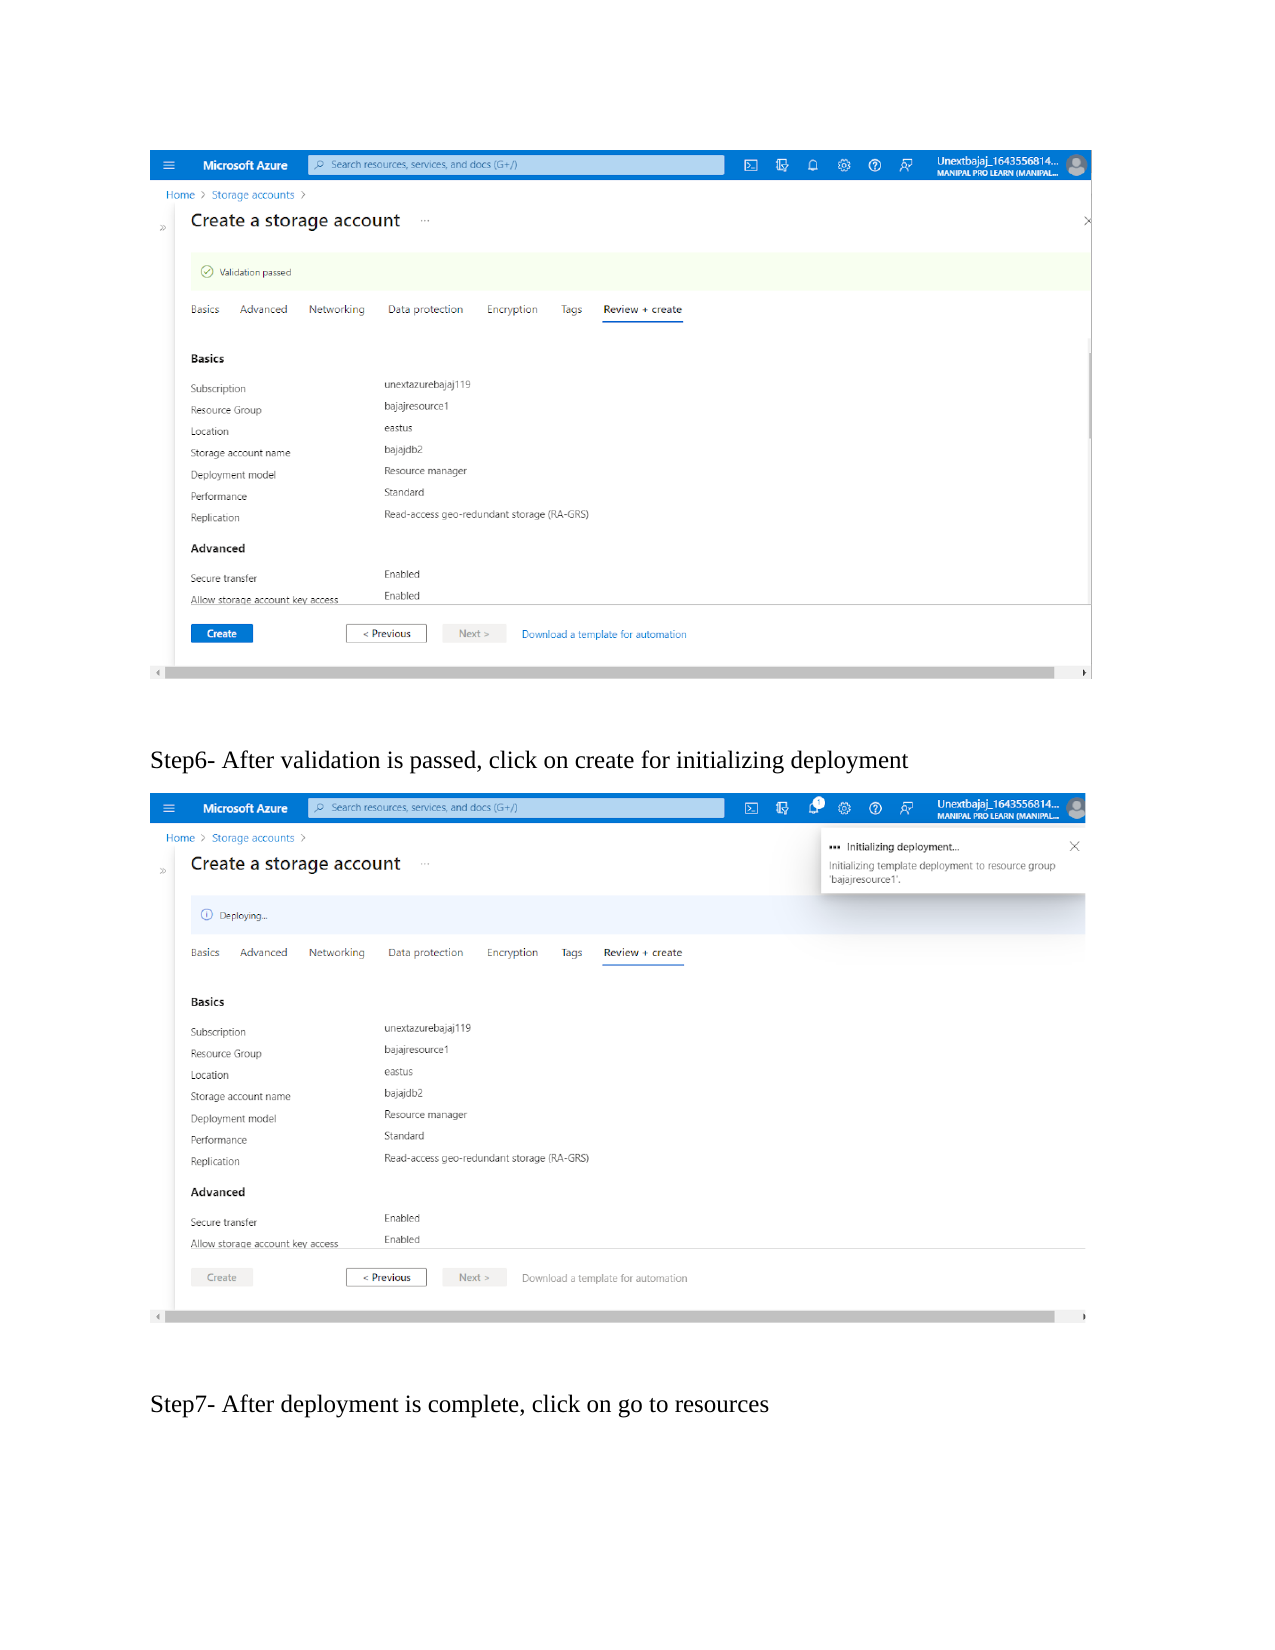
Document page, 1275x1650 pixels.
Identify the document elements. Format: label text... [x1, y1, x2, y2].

text Step6- After validation is passed, click on create for initializing deployment [150, 745, 1125, 774]
picture [150, 150, 1092, 679]
picture [150, 793, 1086, 1323]
text Step7- After deployment is complete, click on go to resources [150, 1389, 1125, 1417]
